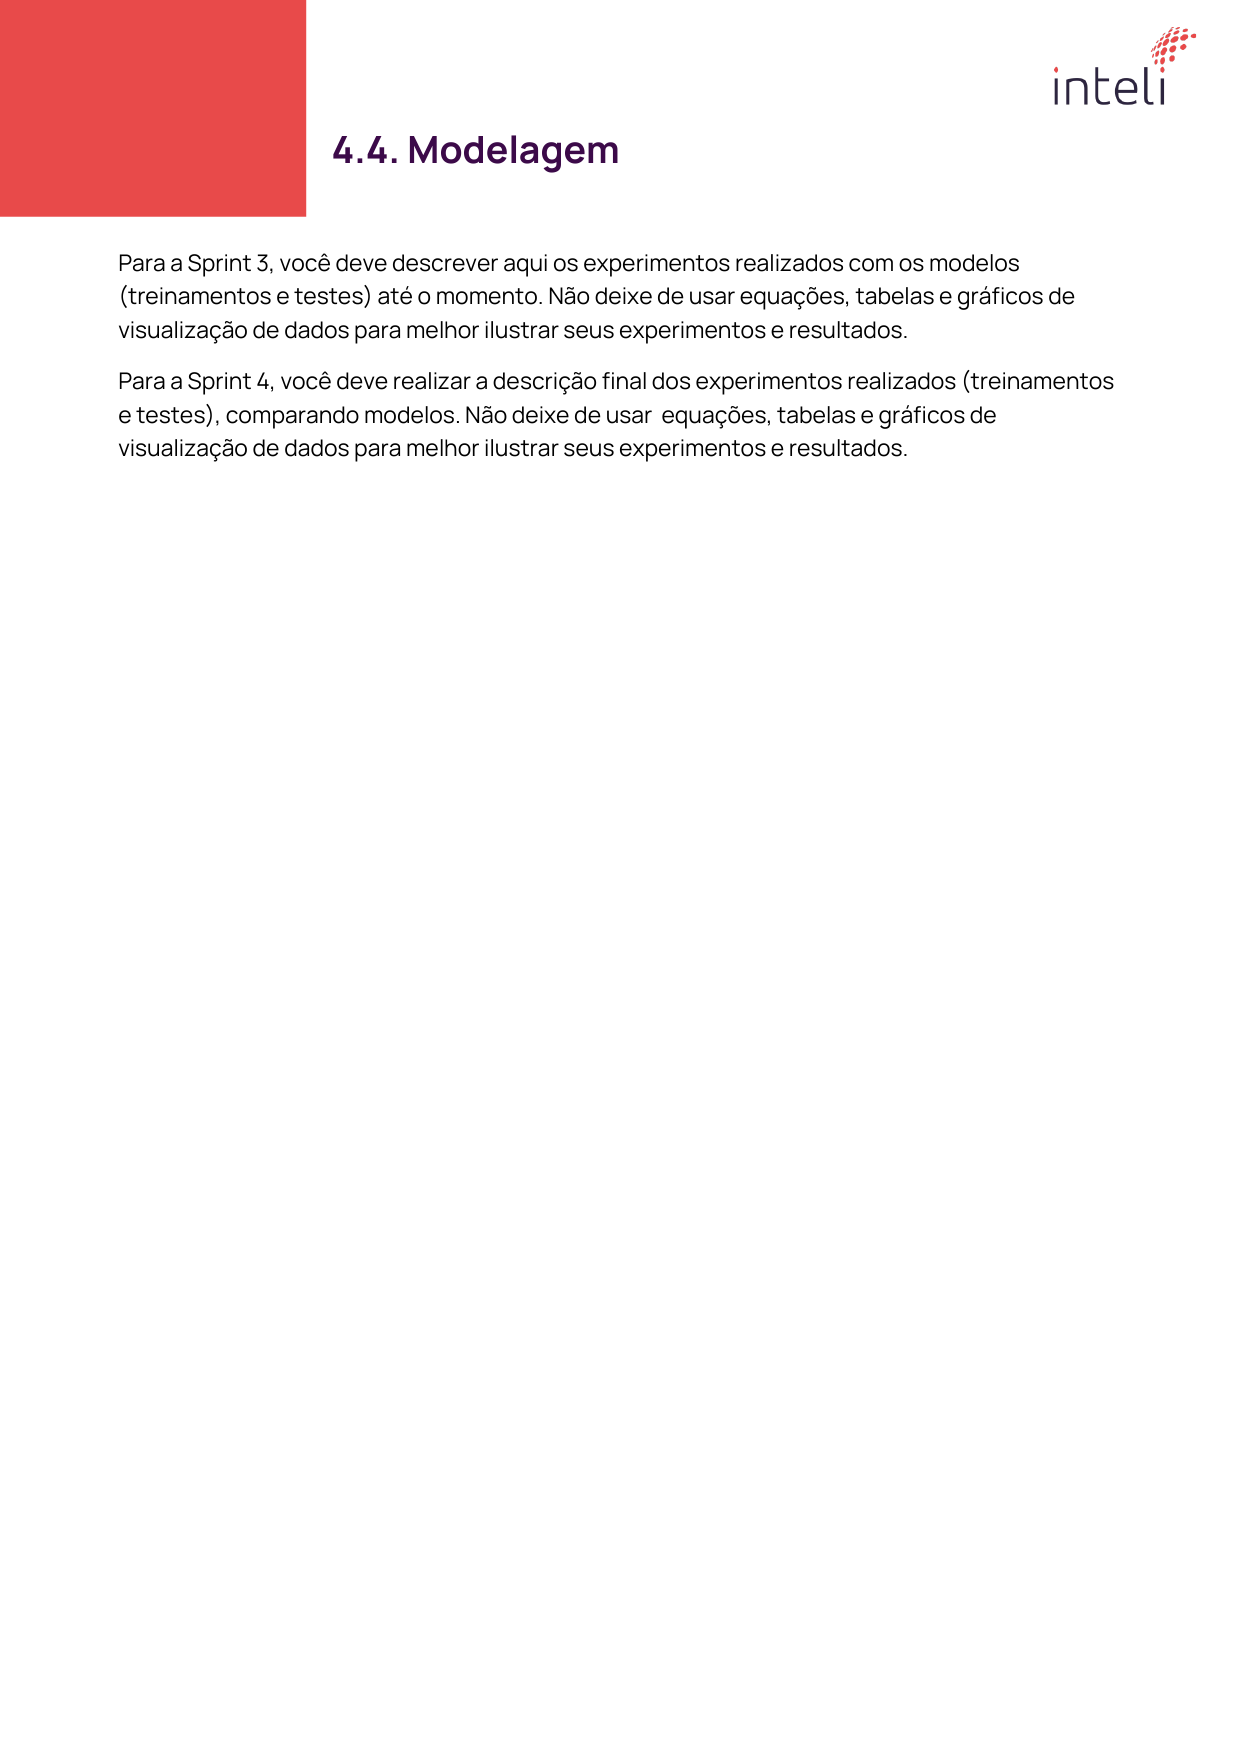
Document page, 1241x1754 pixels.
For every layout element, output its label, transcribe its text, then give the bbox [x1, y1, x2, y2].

text 4.4. Modelagem [118, 124, 1122, 175]
text Para a Sprint 4, você deve realizar a descrição final dos experimentos realizados (treinamentos e testes), comparando modelos. Não deixe de usar equações, tabelas e gráficos de visualização de dados para melhor ilustrar seus experimentos e resultados. [118, 365, 1122, 464]
picture [0, 0, 307, 217]
picture [1054, 27, 1197, 105]
text Para a Sprint 3, você deve descrever aqui os experimentos realizados com os modelos (treinamentos e testes) até o momento. Não deixe de usar equações, tabelas e gráficos de visualização de dados para melhor ilustrar seus experimentos e resultados. [118, 246, 1122, 346]
